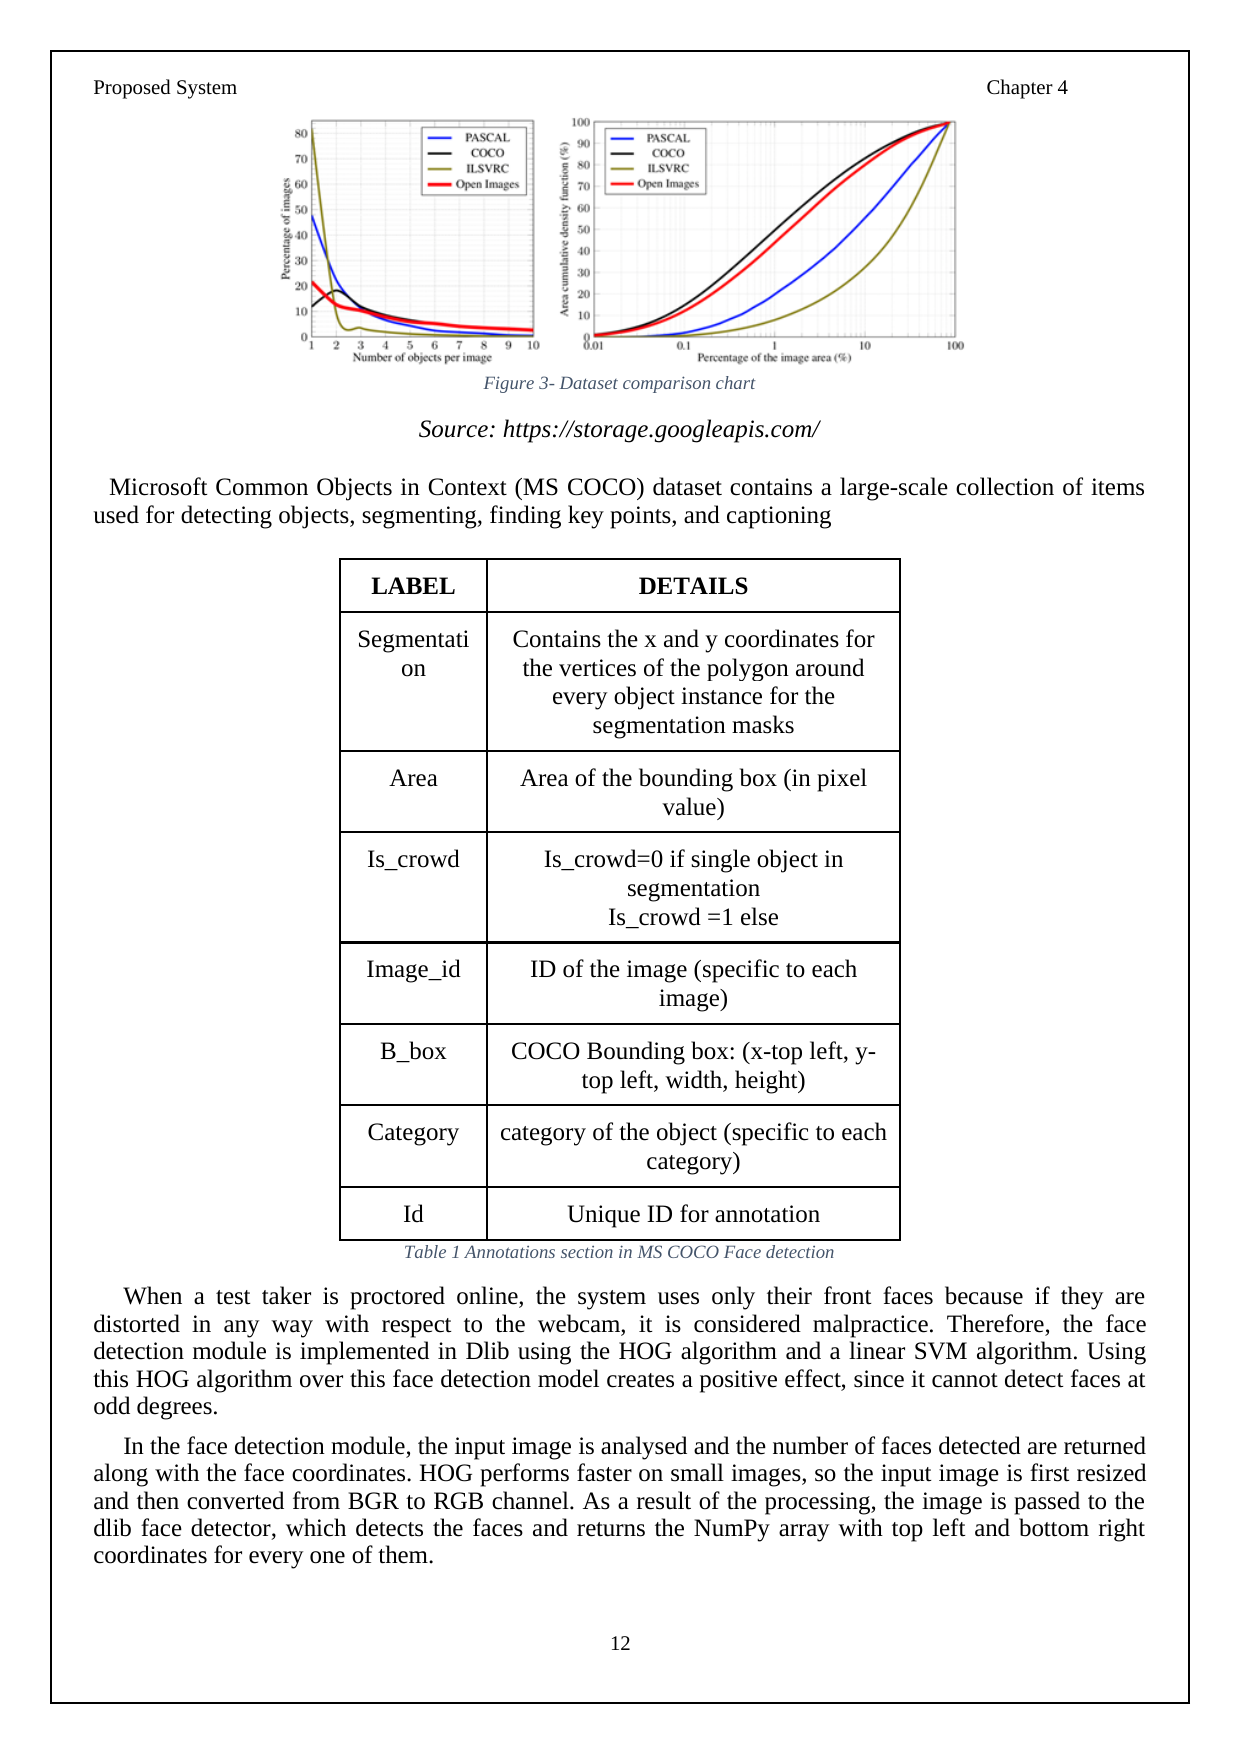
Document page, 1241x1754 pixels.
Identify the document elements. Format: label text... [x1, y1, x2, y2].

text Microsoft Common Objects in Context (MS COCO) dataset contains a large-scale collection of items used for detecting objects, segmenting, finding key points, and captioning [93, 472, 1147, 529]
table_cell Image_id [341, 944, 486, 1023]
table_header LABEL [341, 560, 486, 611]
text Table 1 Annotations section in MS COCO Face detection [93, 1241, 1147, 1262]
table_cell Contains the x and y coordinates for the vertices of the polygon around every object instance for the segmentation masks [488, 613, 899, 750]
table_cell B_box [341, 1025, 486, 1104]
picture [272, 112, 969, 372]
text Figure 3- Dataset comparison chart [93, 372, 1147, 393]
text When a test taker is proctored online, the system uses only their front faces because if they are distorted in any way with respect to the webcam, it is considered malpractice. Therefore, the face detection module is implemented in Dlib using the HOG algorithm and a linear SVM algorithm. Using this HOG algorithm over this face detection model creates a positive effect, since it cannot detect faces at odd degrees. [93, 1283, 1147, 1420]
table_cell COCO Bounding box: (x-top left, y-top left, width, height) [488, 1025, 899, 1104]
table_cell Area of the bounding box (in pixel value) [488, 752, 899, 831]
table_cell Category [341, 1106, 486, 1186]
table_cell Unique ID for annotation [488, 1188, 899, 1238]
table_cell Id [341, 1188, 486, 1238]
table_cell Is_crowd [341, 833, 486, 941]
table_cell Segmentation [341, 613, 486, 750]
table_cell Is_crowd=0 if single object in segmentation Is_crowd =1 else [488, 833, 899, 941]
table_cell ID of the image (specific to each image) [488, 944, 899, 1023]
table_cell category of the object (specific to each category) [488, 1106, 899, 1186]
text In the face detection module, the input image is analysed and the number of faces detected are returned along with the face coordinates. HOG performs faster on small images, so the input image is first resized and then converted from BGR to RGB channel. As a result of the processing, the image is passed to the dlib face detector, which detects the faces and returns the NumPy array with top left and bottom right coordinates for every one of them. [93, 1432, 1147, 1569]
table_header DETAILS [488, 560, 899, 611]
text Source: https://storage.googleapis.com/ [93, 414, 1147, 443]
table_cell Area [341, 752, 486, 831]
